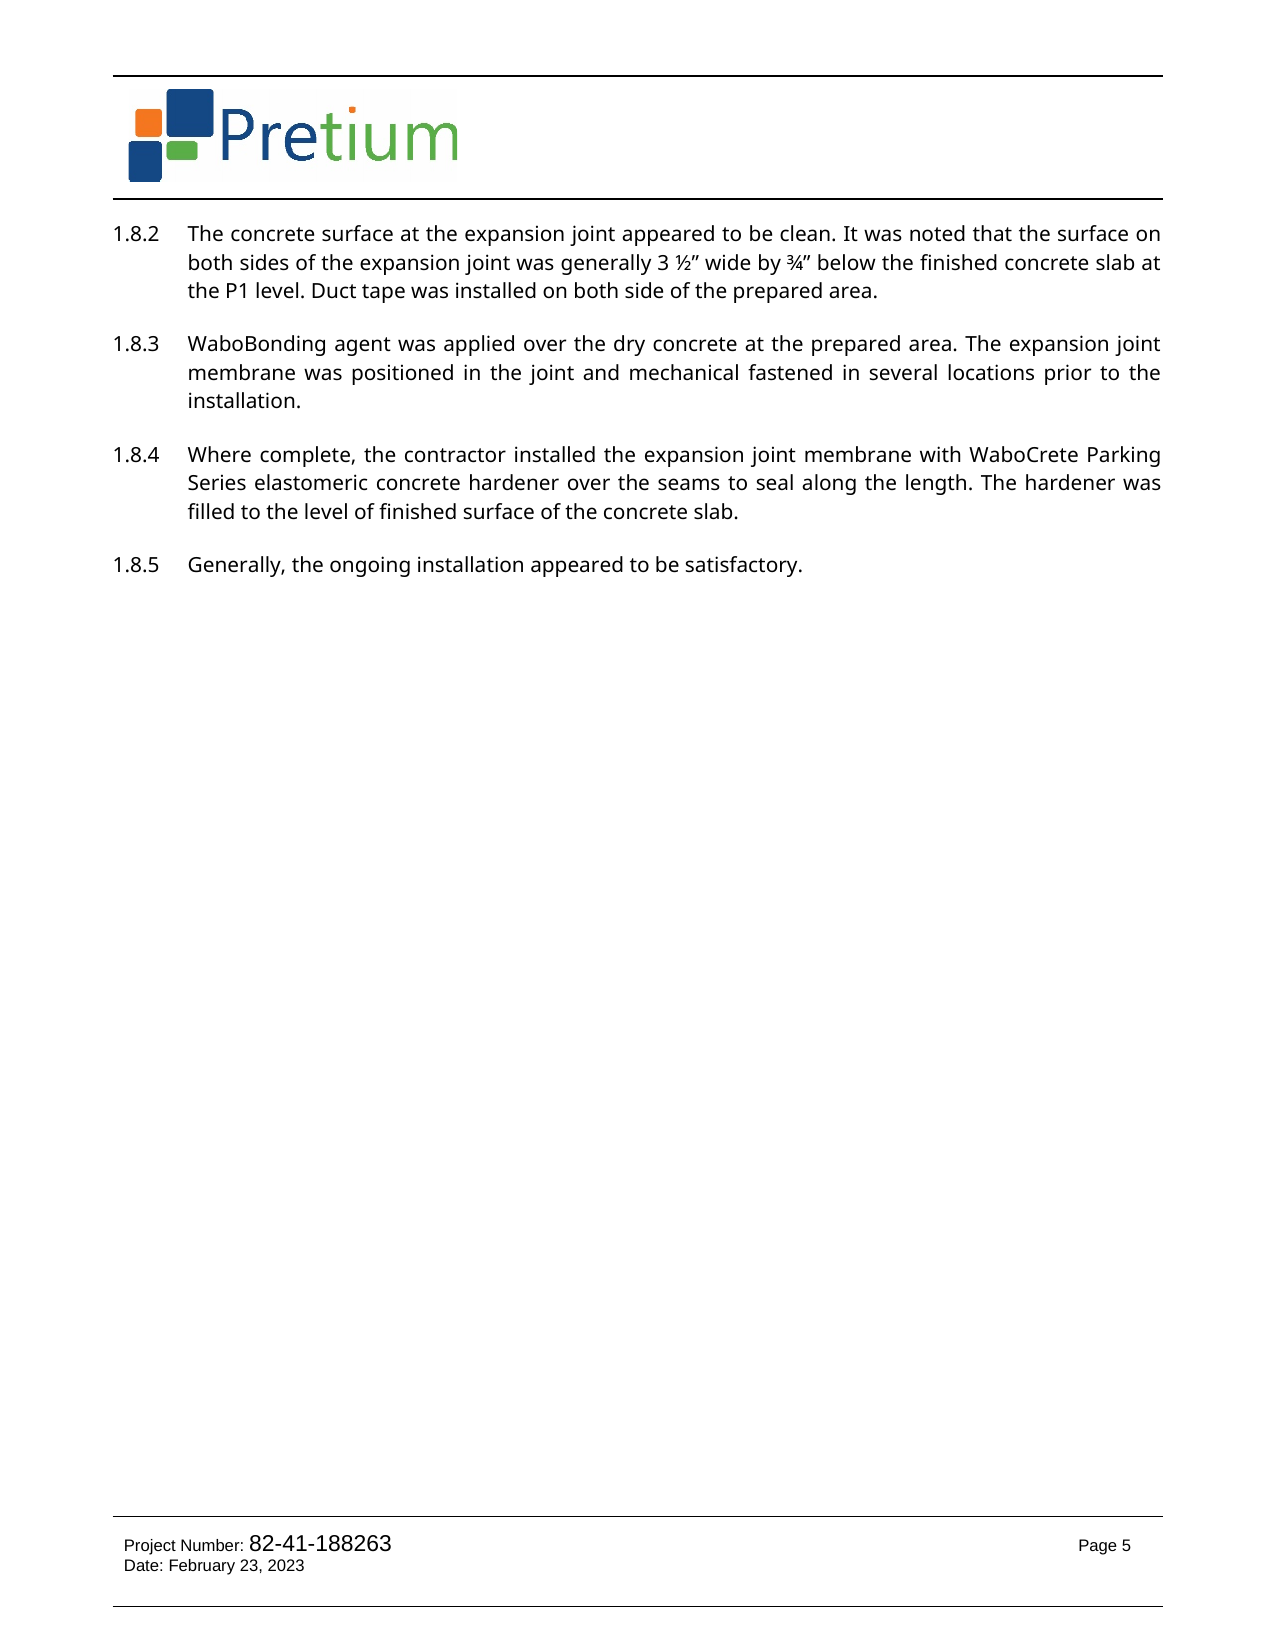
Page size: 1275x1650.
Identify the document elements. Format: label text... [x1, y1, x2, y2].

list WaboBonding agent was applied over the dry concrete at the prepared area. The expansion joint membrane was positioned in the joint and mechanical fastened in several locations prior to the installation. [112, 329, 1162, 415]
picture [128, 89, 458, 182]
list Where complete, the contractor installed the expansion joint membrane with WaboCrete Parking Series elastomeric concrete hardener over the seams to seal along the length. The hardener was filled to the level of finished surface of the concrete slab. [112, 440, 1162, 525]
list The concrete surface at the expansion joint appeared to be clean. It was noted that the surface on both sides of the expansion joint was generally 3 ½” wide by ¾” below the finished concrete slab at the P1 level. Duct tape was installed on both side of the prepared area. [112, 219, 1162, 304]
list Generally, the ongoing installation appeared to be satisfactory. [112, 550, 1162, 579]
